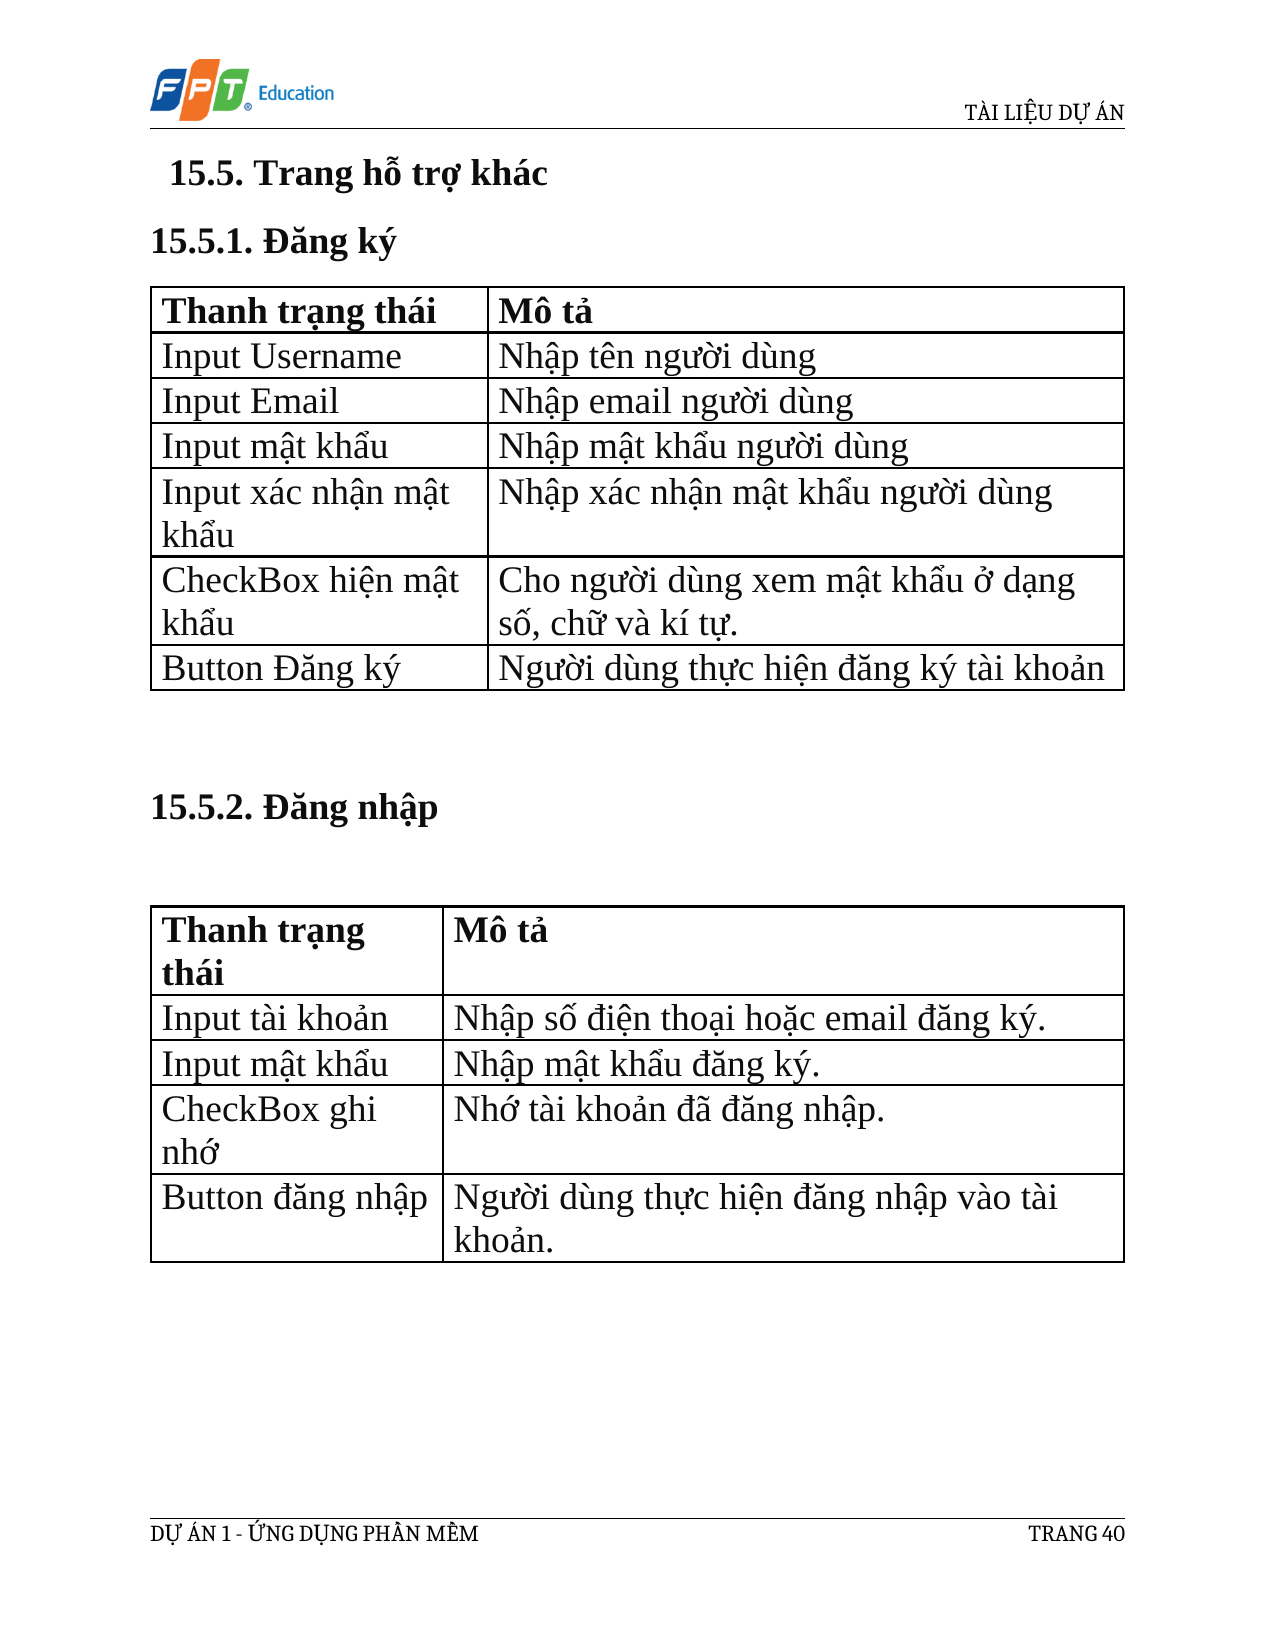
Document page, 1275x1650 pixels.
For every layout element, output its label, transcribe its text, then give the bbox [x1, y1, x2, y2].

table_cell Button Đăng ký [152, 646, 487, 689]
table_cell Người dùng thực hiện đăng ký tài khoản [489, 646, 1123, 689]
table_header Thanh trạng thái [152, 288, 487, 331]
text 15.5.2. Đăng nhập [150, 784, 1125, 827]
table_header Thanh trạng thái [152, 908, 442, 994]
table_cell Nhập số điện thoại hoặc email đăng ký. [444, 996, 1123, 1039]
table_cell Input xác nhận mật khẩu [152, 469, 487, 555]
table_cell Nhập mật khẩu người dùng [489, 424, 1123, 467]
table_cell Nhập email người dùng [489, 379, 1123, 422]
table_cell Nhập tên người dùng [489, 334, 1123, 377]
table_cell Button đăng nhập [152, 1175, 442, 1261]
picture [150, 59, 336, 121]
table_cell Nhớ tài khoản đã đăng nhập. [444, 1086, 1123, 1172]
table_cell Input mật khẩu [152, 424, 487, 467]
table_cell Nhập xác nhận mật khẩu người dùng [489, 469, 1123, 555]
table_cell Cho người dùng xem mật khẩu ở dạng số, chữ và kí tự. [489, 558, 1123, 644]
table_cell Input tài khoản [152, 996, 442, 1039]
table_cell Người dùng thực hiện đăng nhập vào tài khoản. [444, 1175, 1123, 1261]
text 15.5. Trang hỗ trợ khác [150, 150, 1125, 193]
table_cell CheckBox ghi nhớ [152, 1086, 442, 1172]
table_header Mô tả [444, 908, 1123, 994]
table_cell CheckBox hiện mật khẩu [152, 558, 487, 644]
text 15.5.1. Đăng ký [150, 218, 1125, 261]
table_cell Input mật khẩu [152, 1041, 442, 1084]
table_cell Input Email [152, 379, 487, 422]
table_header Mô tả [489, 288, 1123, 331]
table_cell Input Username [152, 334, 487, 377]
table_cell Nhập mật khẩu đăng ký. [444, 1041, 1123, 1084]
